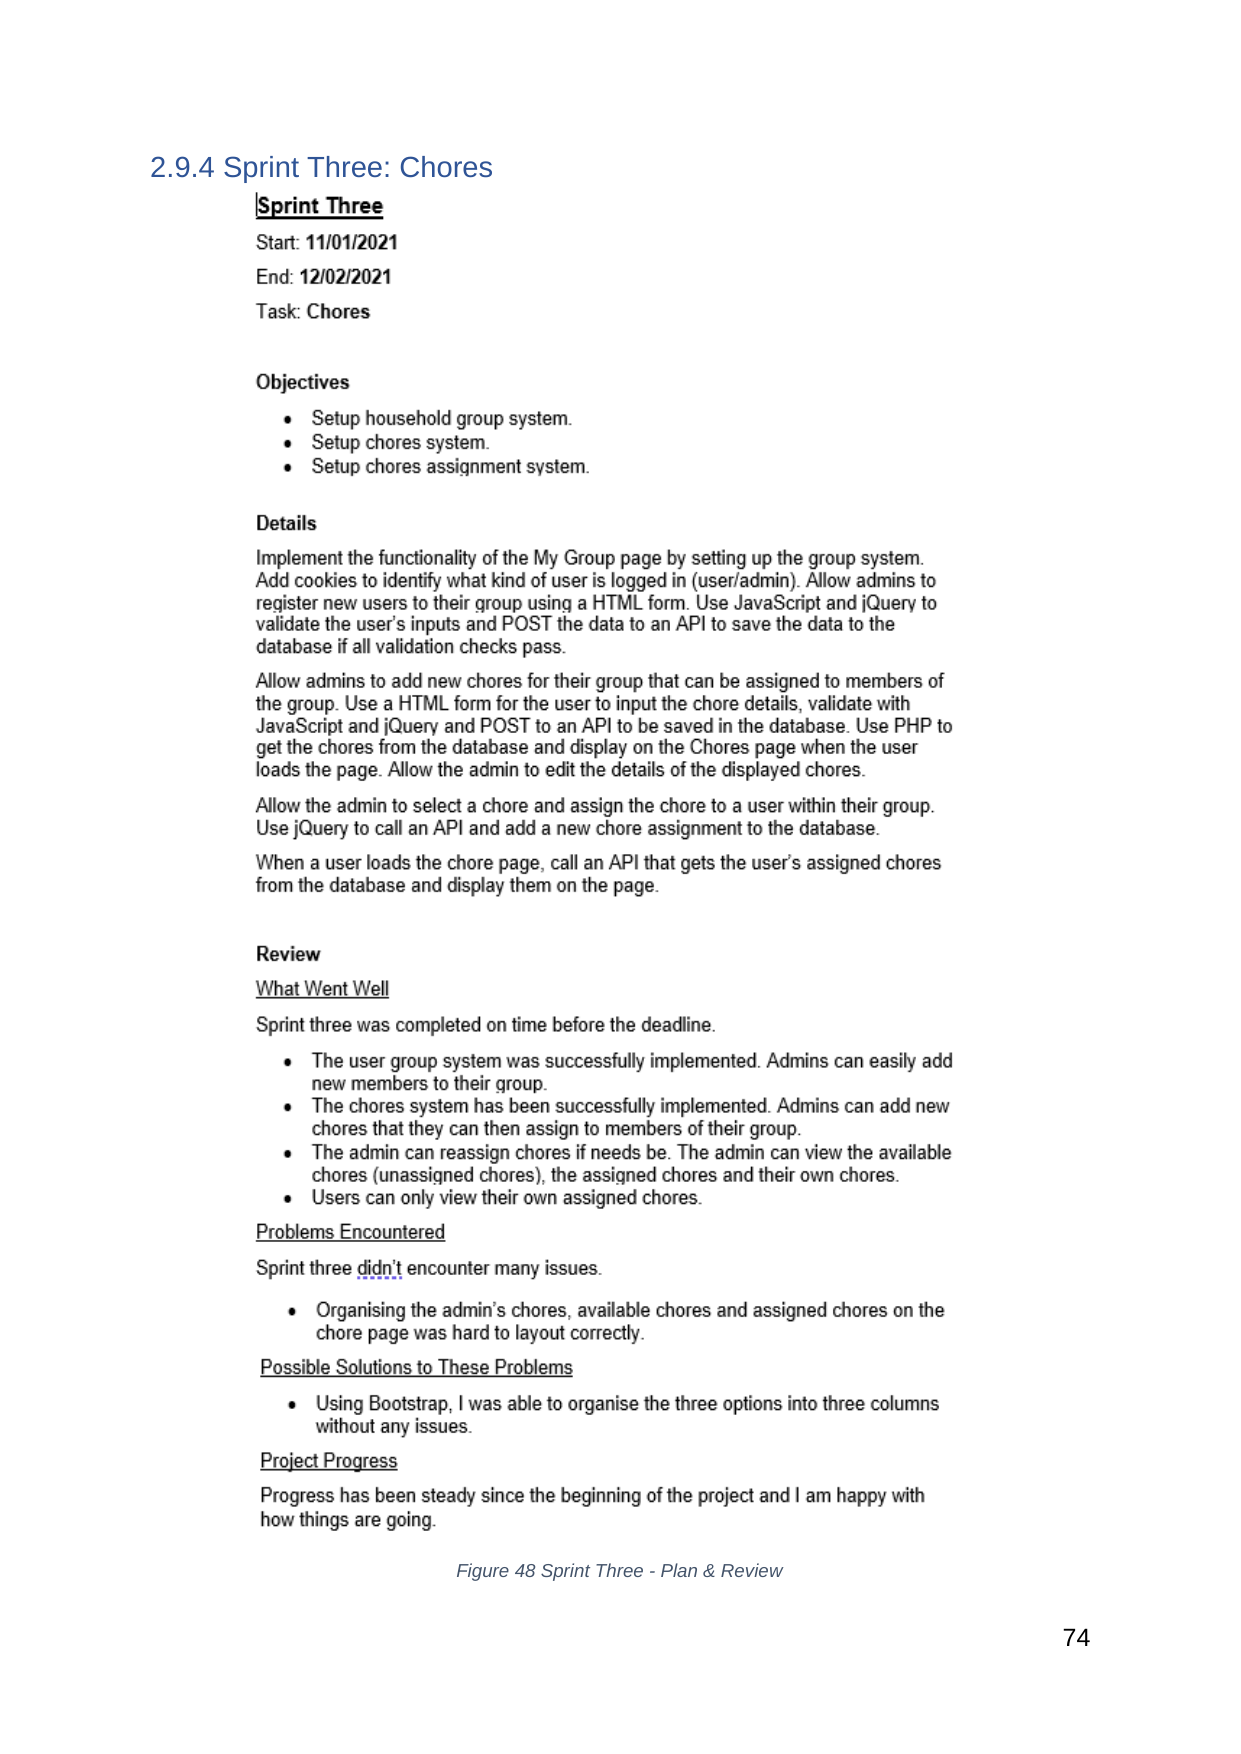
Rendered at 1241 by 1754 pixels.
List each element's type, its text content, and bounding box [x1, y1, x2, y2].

picture [246, 1296, 994, 1537]
subtitle 2.9.4 Sprint Three: Chores [150, 150, 1090, 183]
picture [246, 188, 984, 1293]
text Figure 48 Sprint Three - Plan & Review [150, 1559, 1090, 1581]
